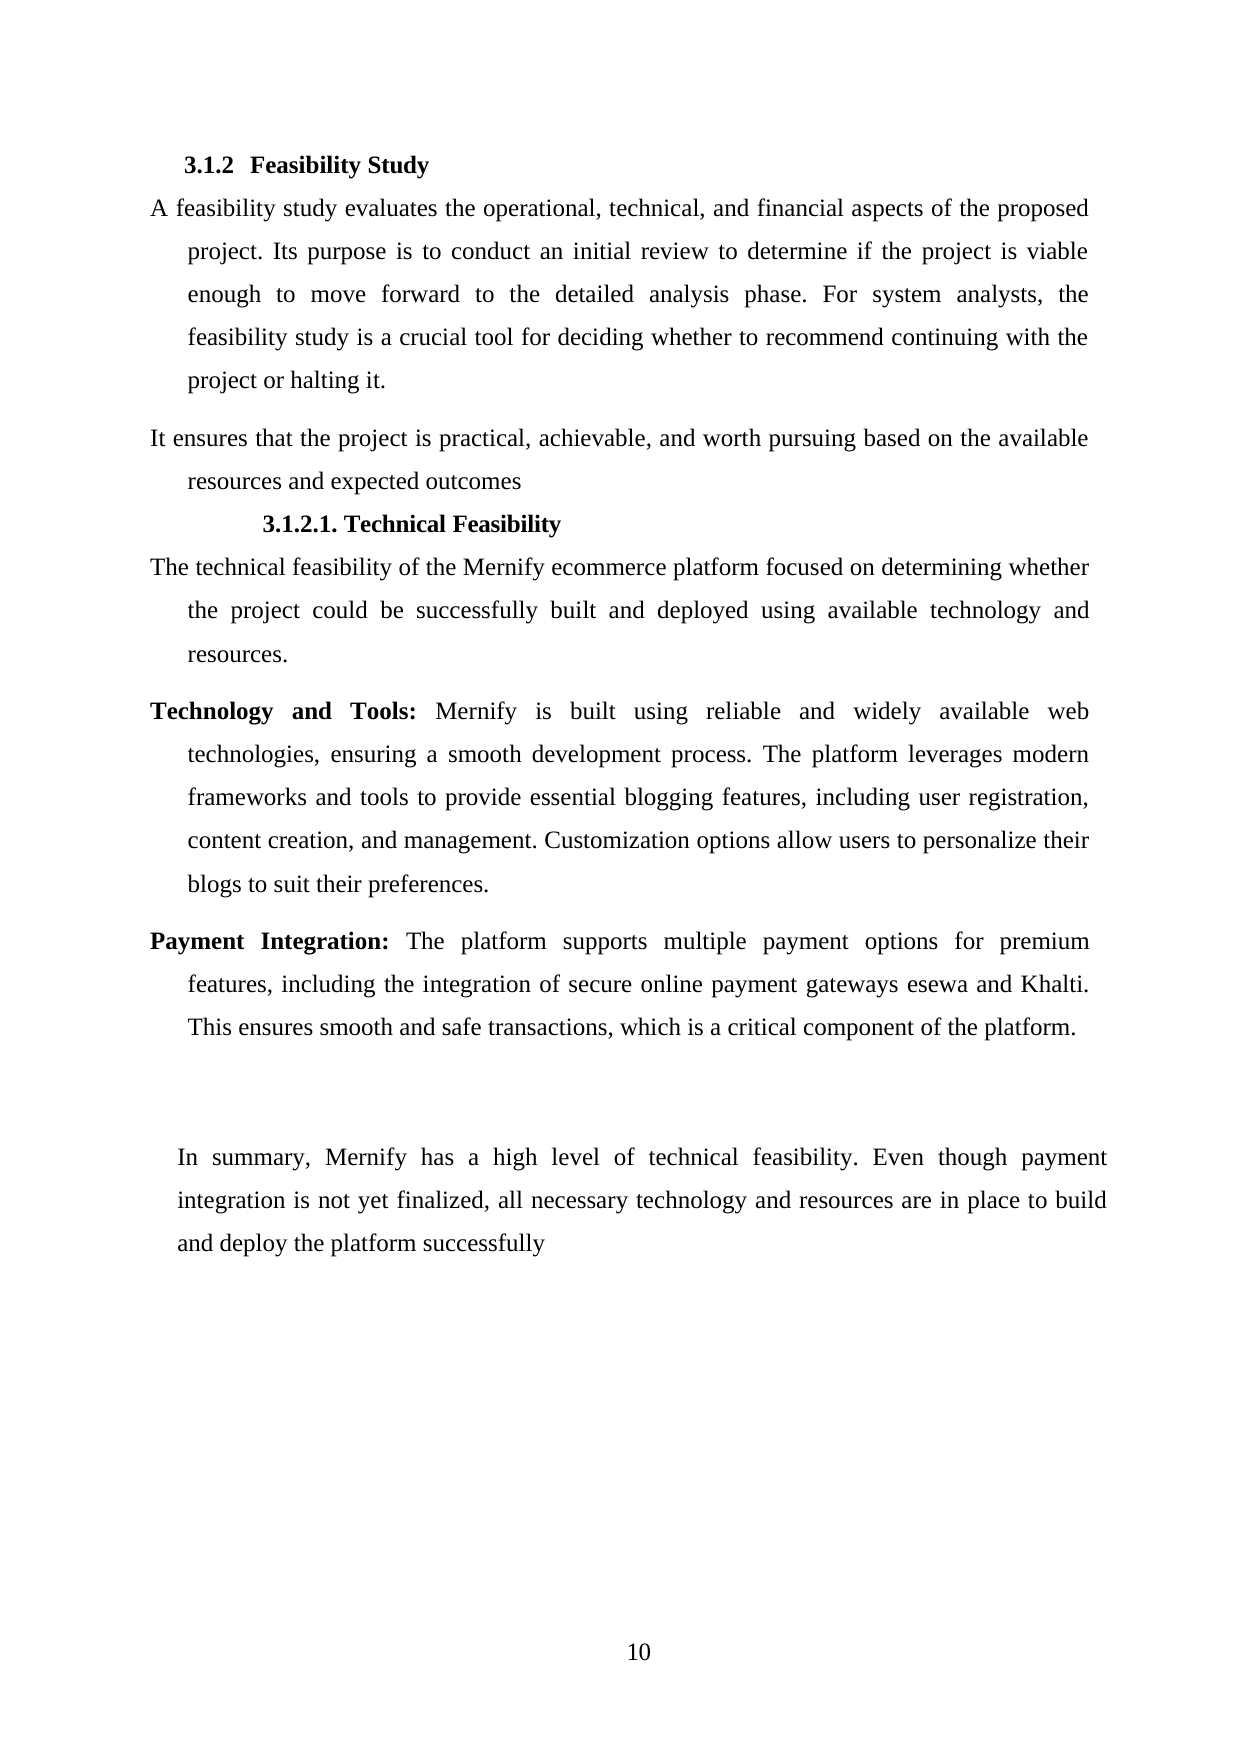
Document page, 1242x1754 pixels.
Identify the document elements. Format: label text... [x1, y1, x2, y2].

text A feasibility study evaluates the operational, technical, and financial aspects of the proposed project. Its purpose is to conduct an initial review to determine if the project is viable enough to move forward to the detailed analysis phase. For system analysts, the feasibility study is a crucial tool for deciding whether to recommend continuing with the project or halting it. [150, 193, 1090, 394]
subtitle Technical Feasibility [262, 509, 1109, 538]
text Payment Integration: The platform supports multiple payment options for premium features, including the integration of secure online payment gateways esewa and Khalti. This ensures smooth and safe transactions, which is a critical component of the platform. [150, 926, 1090, 1041]
text In summary, Mernify has a high level of technical feasibility. Even though payment integration is not yet finalized, all necessary technology and resources are in place to build and deploy the platform successfully [177, 1142, 1109, 1257]
subtitle Feasibility Study [184, 150, 1109, 179]
text Technology and Tools: Mernify is built using reliable and widely available web technologies, ensuring a smooth development process. The platform leverages modern frameworks and tools to provide essential blogging features, including user registration, content creation, and management. Customization options allow users to personalize their blogs to suit their preferences. [150, 696, 1090, 897]
text It ensures that the project is practical, achievable, and worth pursuing based on the available resources and expected outcomes [150, 423, 1090, 495]
text The technical feasibility of the Mernify ecommerce platform focused on determining whether the project could be successfully built and deployed using available technology and resources. [150, 552, 1090, 667]
